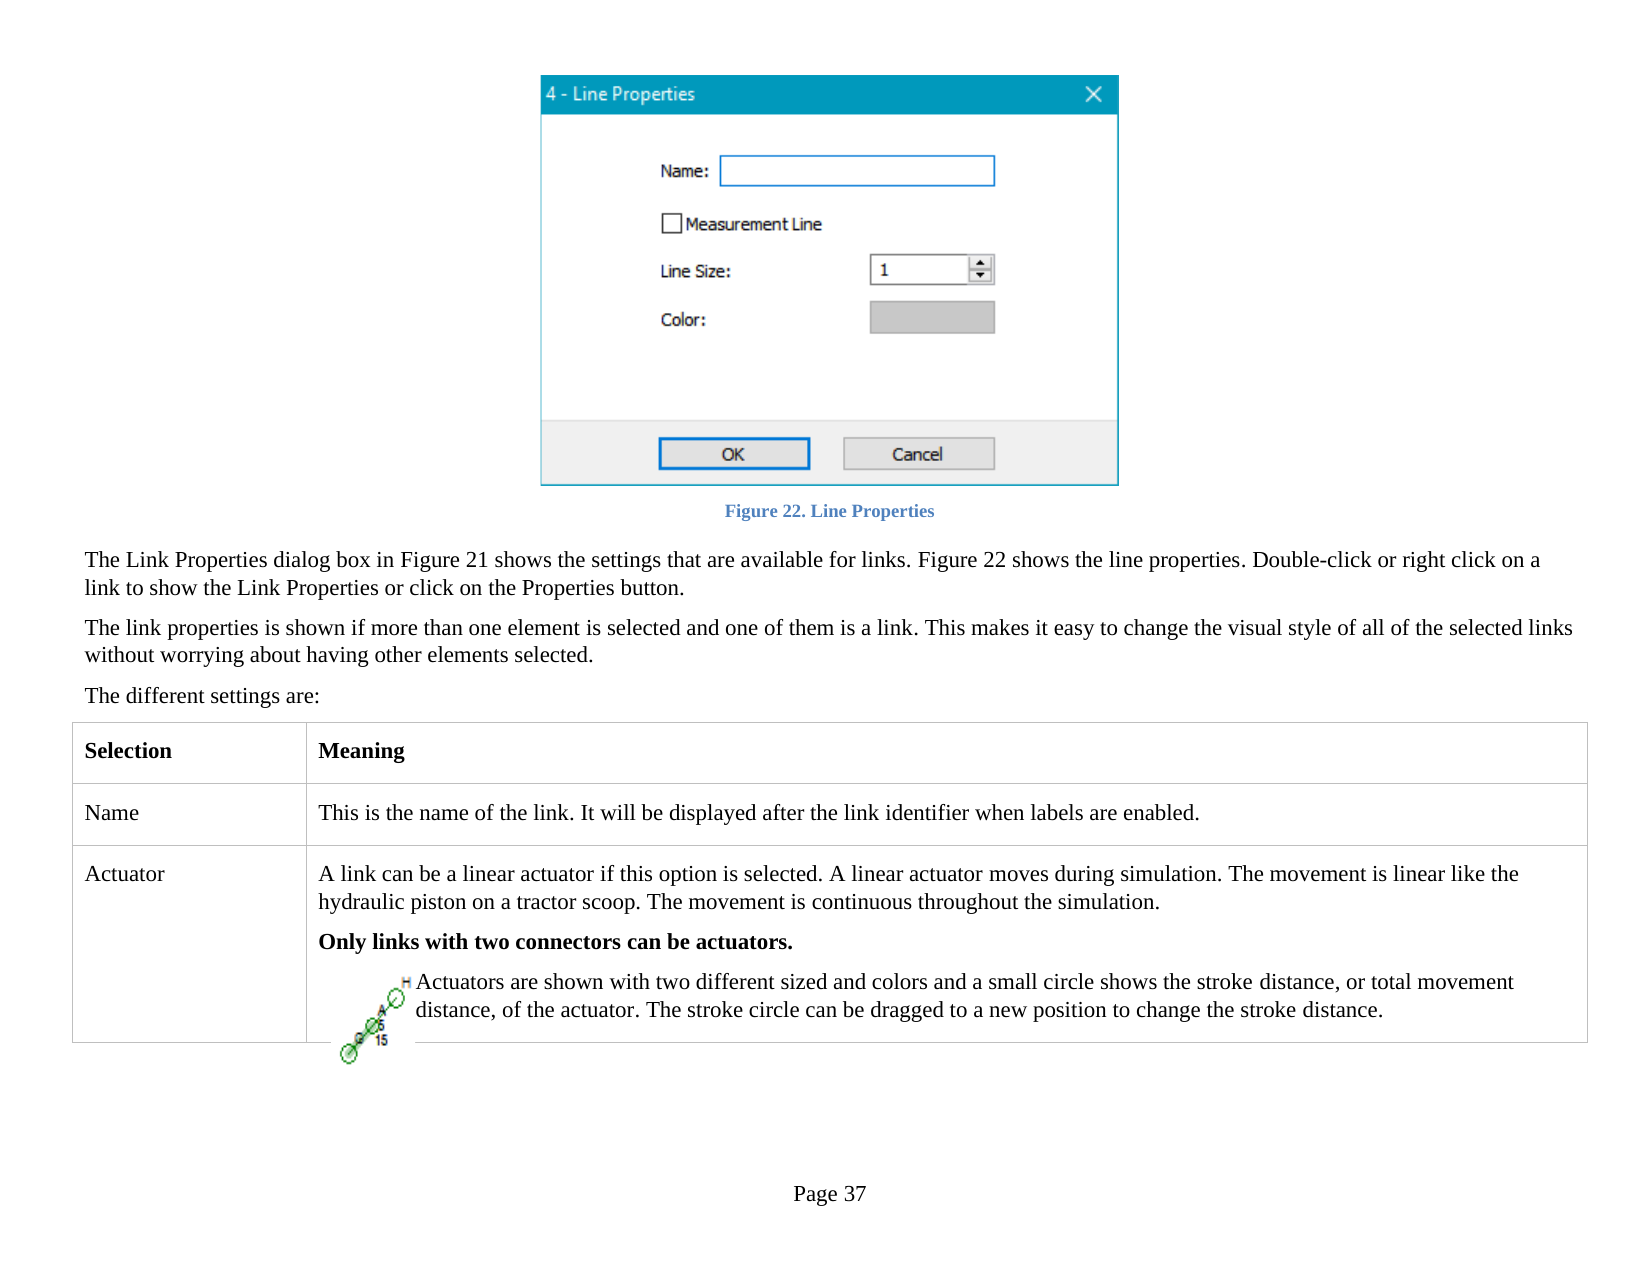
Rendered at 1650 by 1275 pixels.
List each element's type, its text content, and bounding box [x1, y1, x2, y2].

table_cell This is the name of the link. It will be displayed after the link identifier when labels are enabled. [307, 784, 1587, 845]
picture [589, 91, 597, 100]
picture [653, 88, 672, 100]
text The link properties is shown if more than one element is selected and one of them is a link. This makes it easy to change the visual style of all of the selected links without worrying about having other elements selected. [84, 614, 1575, 668]
picture [546, 87, 555, 100]
picture [642, 91, 650, 105]
picture [1086, 87, 1101, 101]
text Figure 22. Line Properties [84, 500, 1575, 521]
picture [600, 91, 607, 100]
table_header Selection [73, 723, 306, 783]
picture [540, 75, 1119, 486]
table_cell Actuator [73, 846, 306, 1042]
text The Link Properties dialog box in Figure 21 shows the settings that are available for links. Figure 22 shows the line properties. Double-click or right click on a link to show the Link Properties or click on the Properties button. [84, 546, 1575, 600]
picture [614, 87, 622, 100]
table_cell Name [73, 784, 306, 845]
picture [331, 970, 416, 1070]
picture [675, 91, 686, 100]
table_header Meaning [307, 723, 1587, 783]
text The different settings are: [84, 682, 1575, 708]
table_cell A link can be a linear actuator if this option is selected. A linear actuator moves during simulation. The movement is linear like the hydraulic piston on a tractor scoop. The movement is continuous throughout the simulation. Only links with two connectors can be actuators. Actuators are shown with two different sized and colors and a small circle shows the stroke distance, or total movement distance, of the actuator. The stroke circle can be dragged to a new position to change the stroke distance. [307, 846, 1587, 1042]
picture [575, 87, 581, 100]
picture [631, 91, 639, 100]
